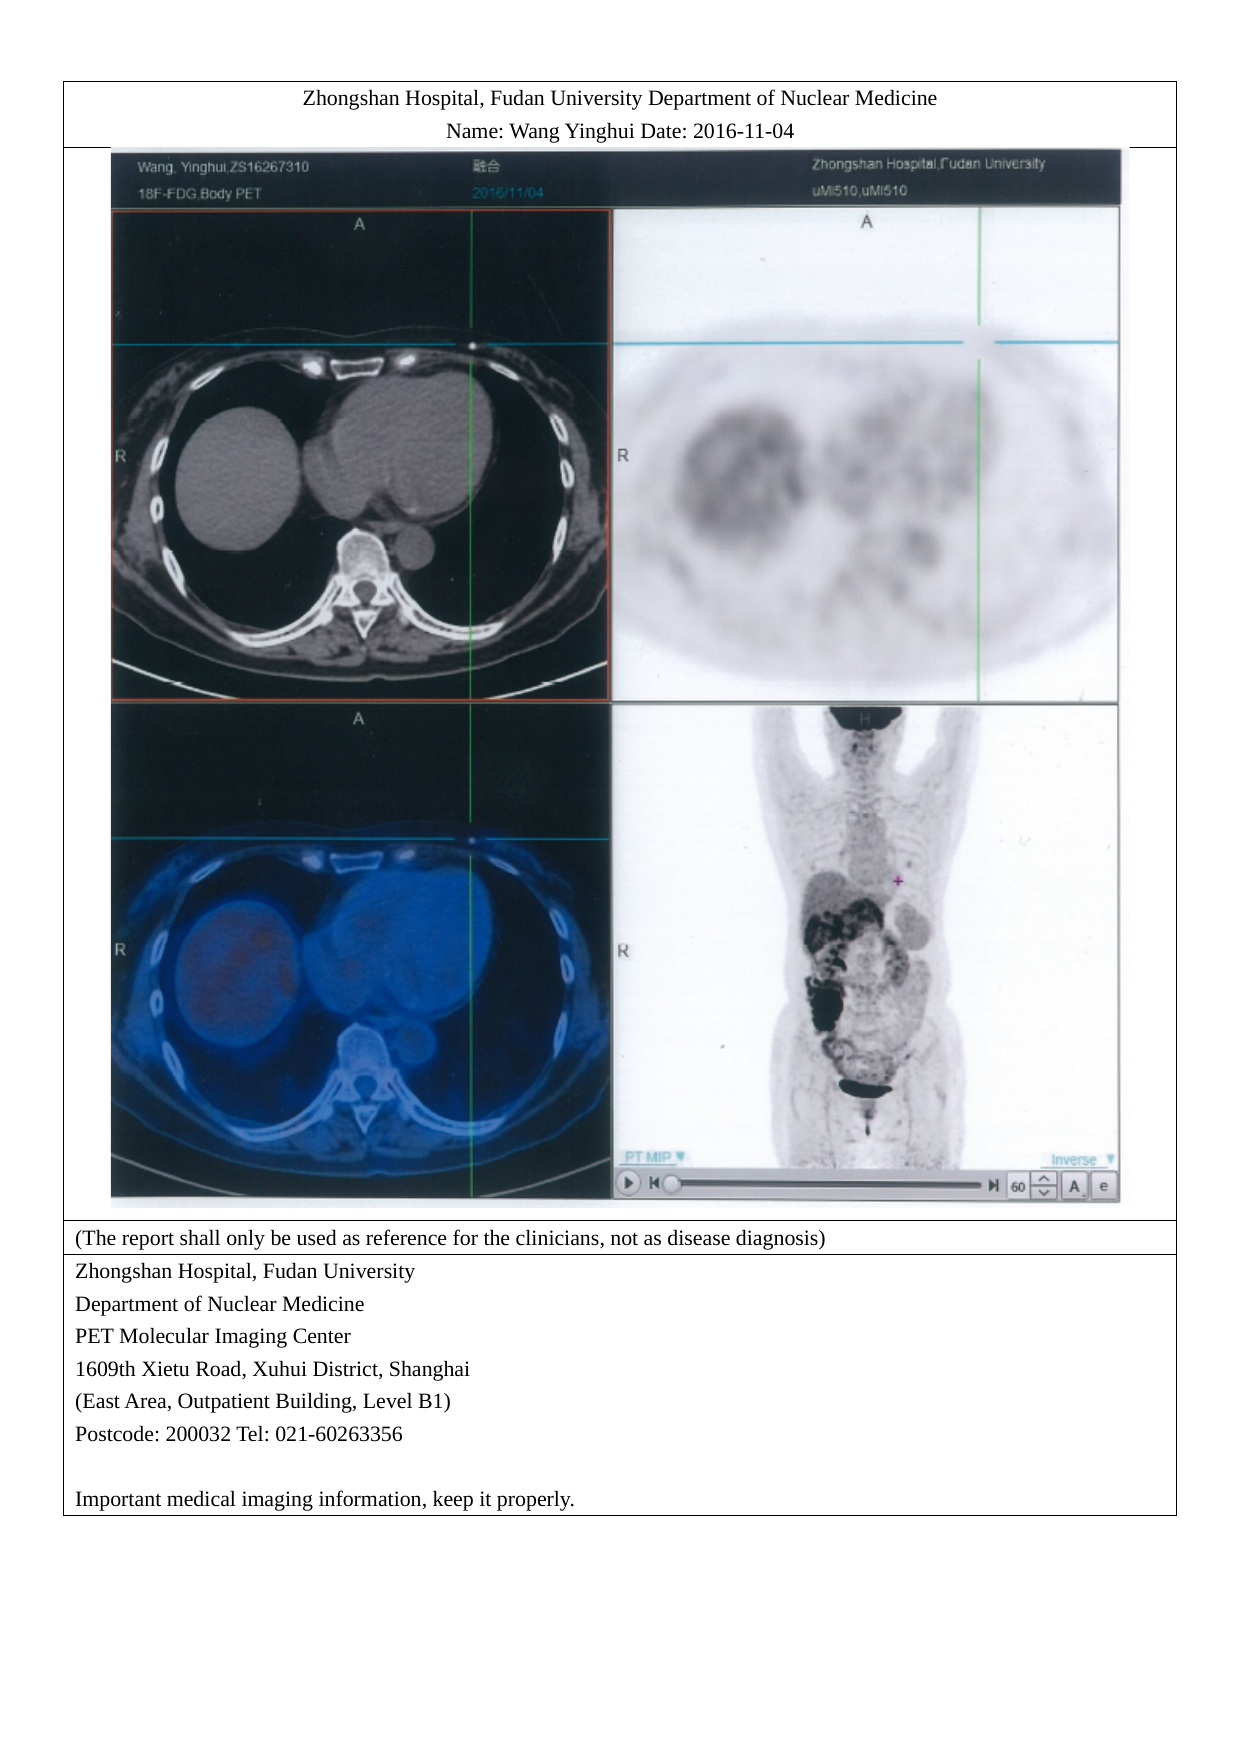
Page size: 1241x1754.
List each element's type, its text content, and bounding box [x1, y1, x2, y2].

table_cell [64, 148, 1176, 1220]
table_cell Zhongshan Hospital, Fudan University Department of Nuclear Medicine PET Molecular Imaging Center 1609th Xietu Road, Xuhui District, Shanghai (East Area, Outpatient Building, Level B1) Postcode: 200032 Tel: 021-60263356 Important medical imaging information, keep it properly. [64, 1255, 1176, 1515]
table_header Zhongshan Hospital, Fudan University Department of Nuclear Medicine Name: Wang Yinghui Date: 2016-11-04 [64, 82, 1176, 147]
table_cell (The report shall only be used as reference for the clinicians, not as disease diagnosis) [64, 1221, 1176, 1254]
picture [110, 147, 1130, 1208]
